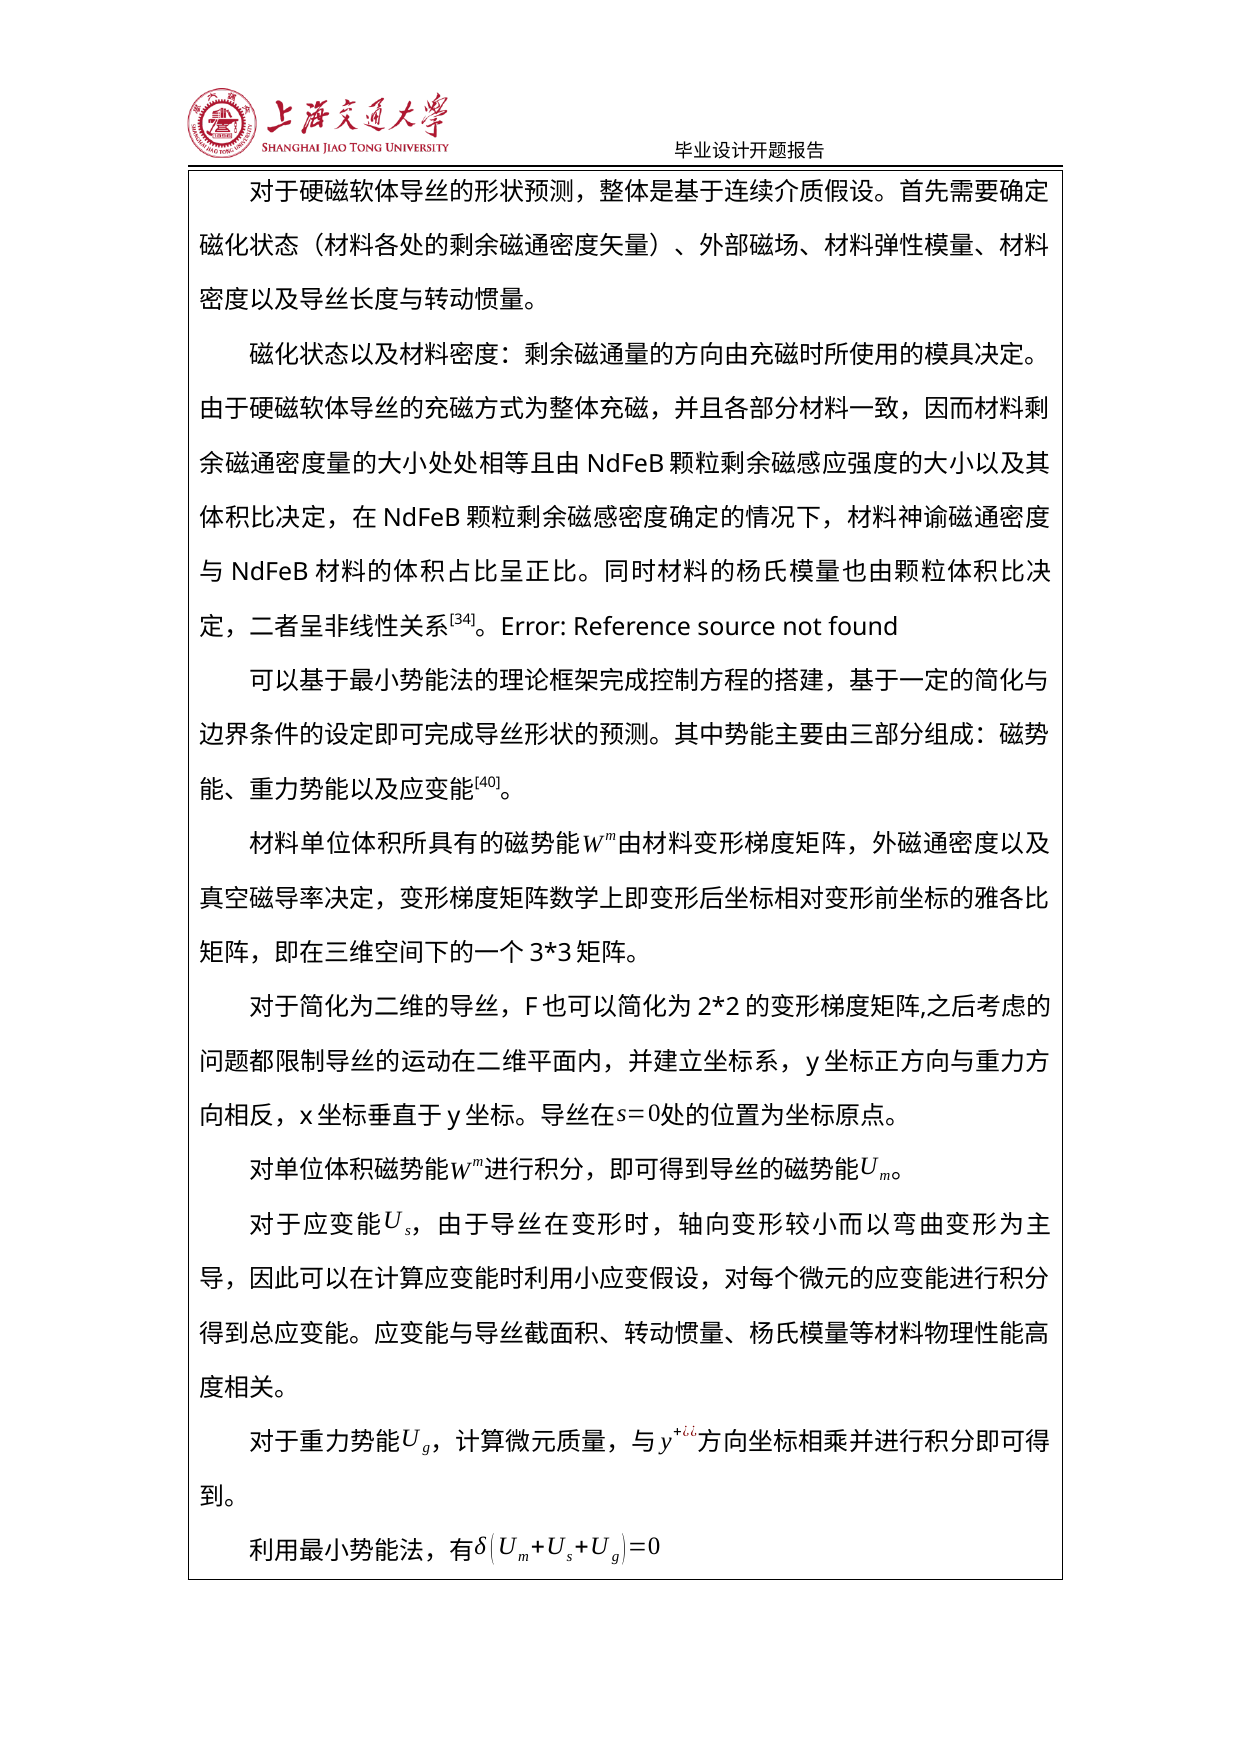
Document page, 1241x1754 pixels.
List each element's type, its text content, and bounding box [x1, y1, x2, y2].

picture [187, 88, 449, 158]
